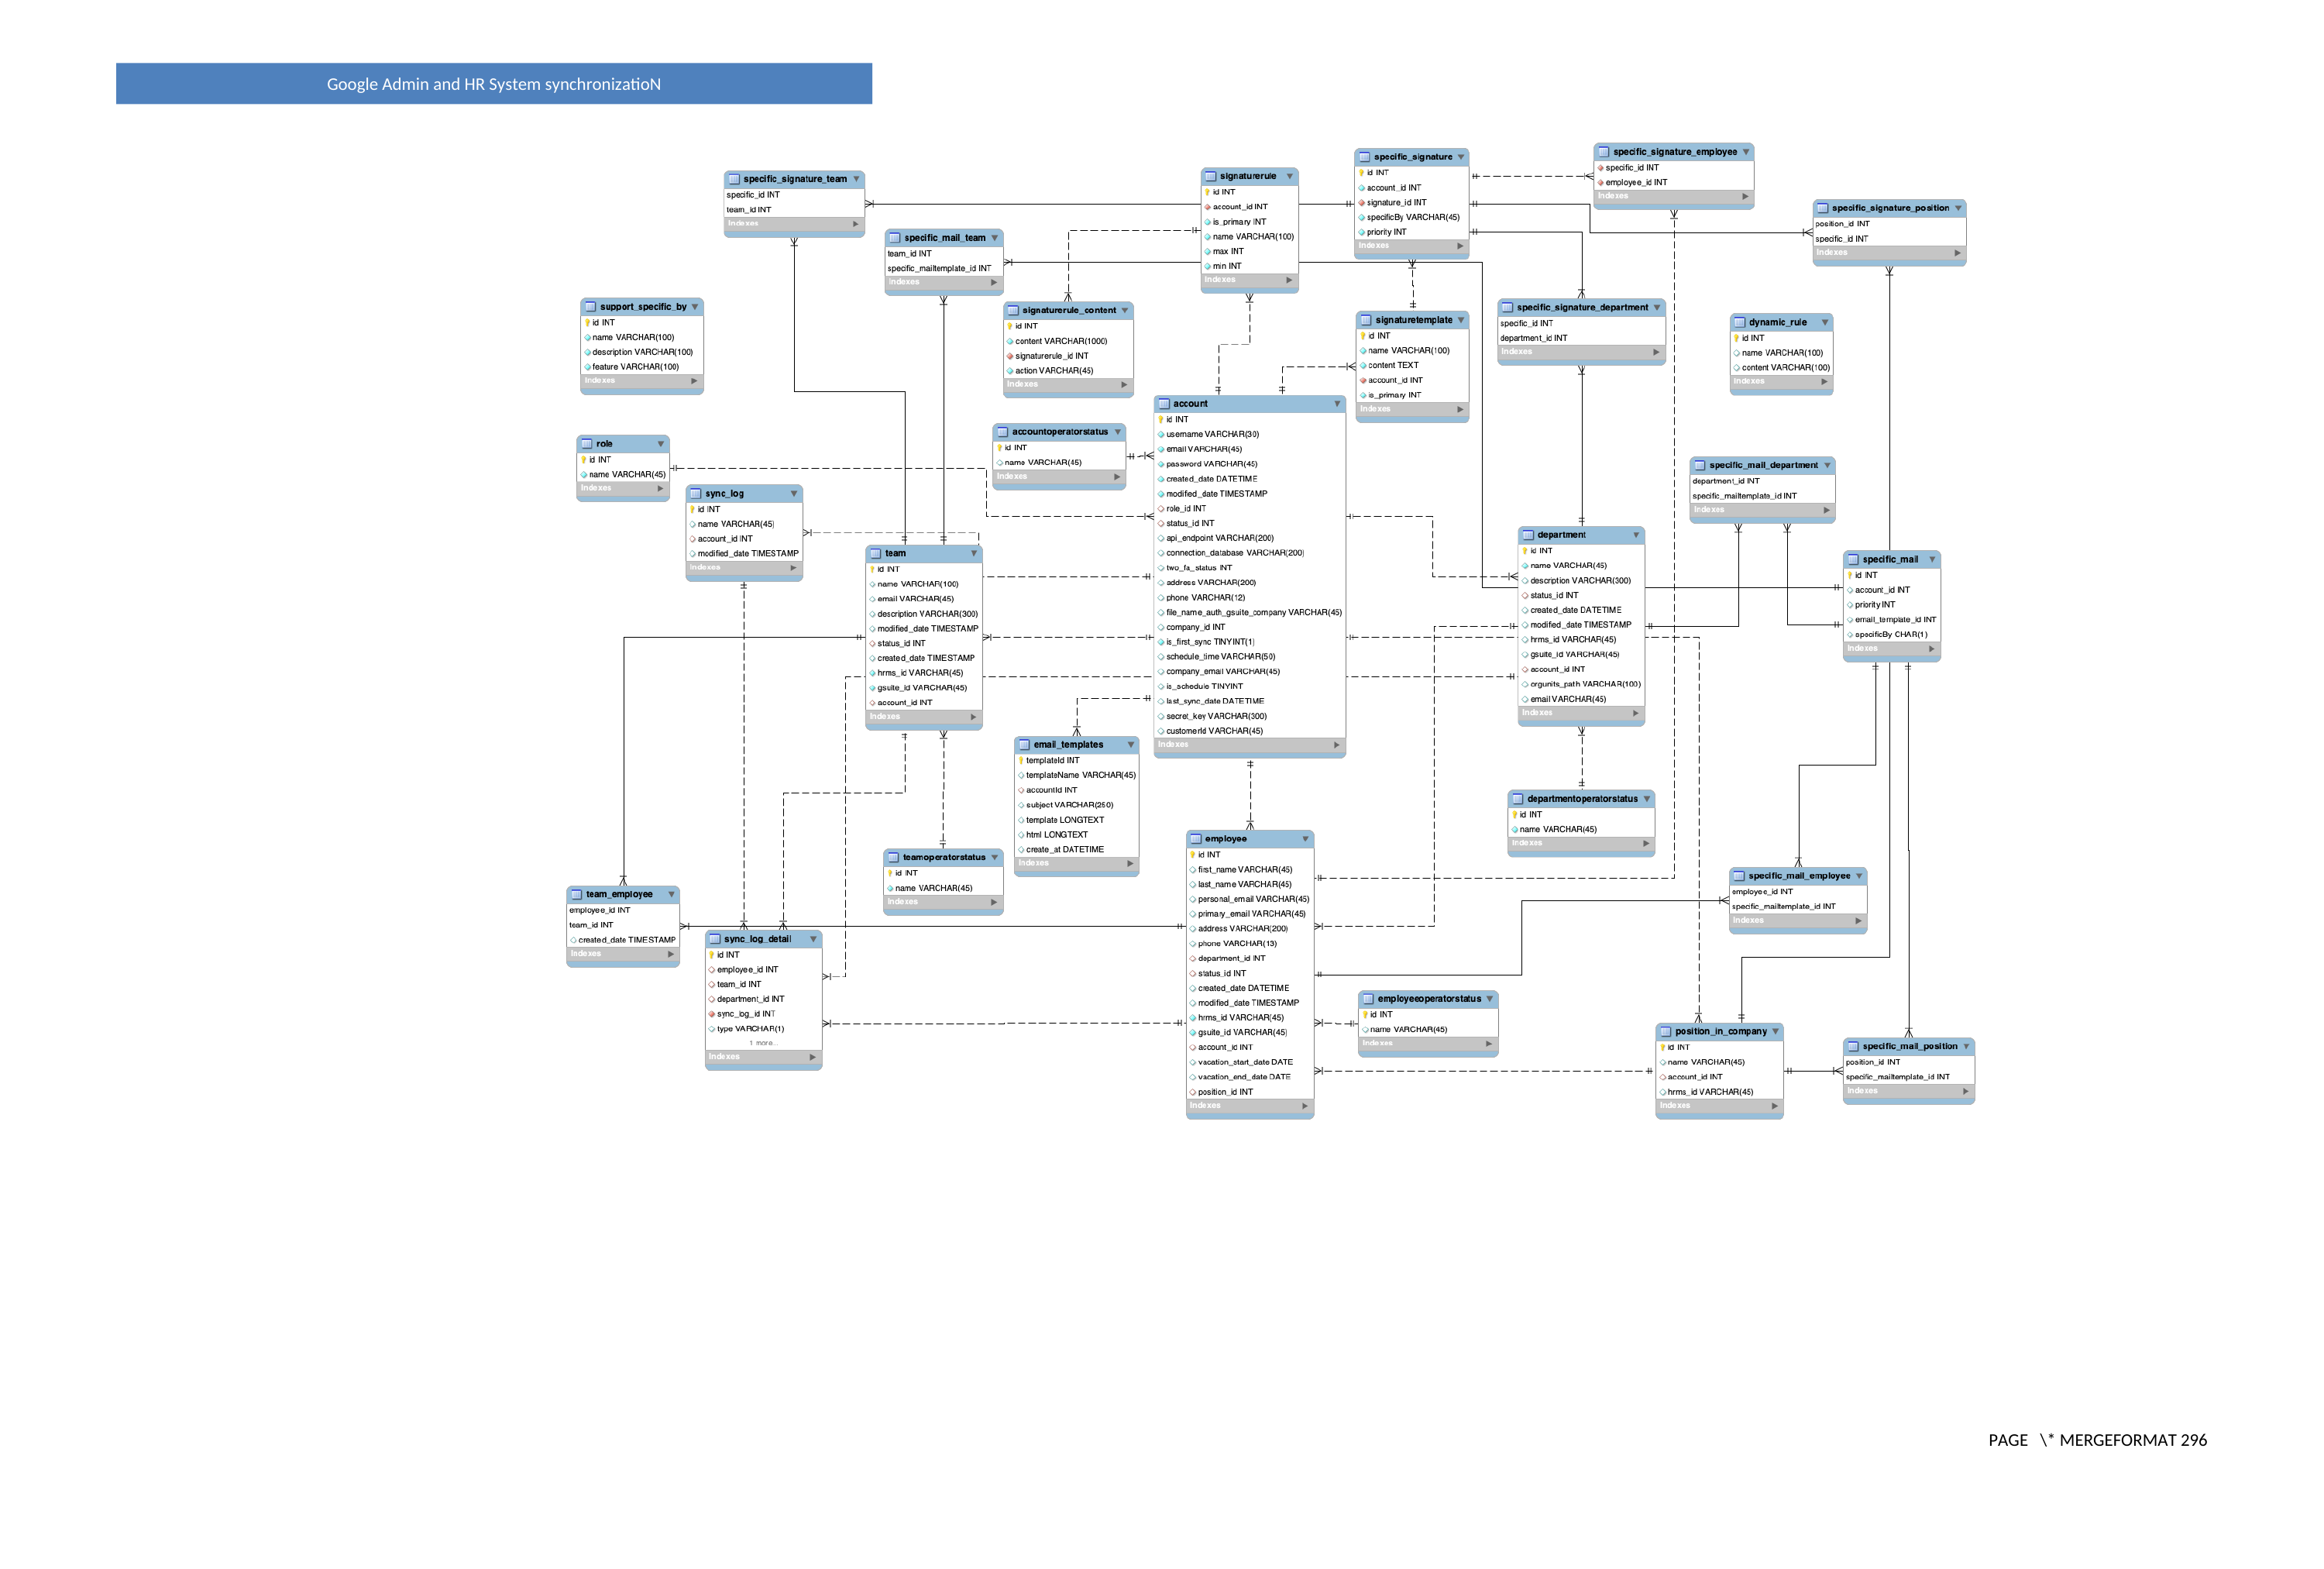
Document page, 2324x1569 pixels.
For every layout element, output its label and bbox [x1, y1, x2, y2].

picture [559, 139, 1982, 1130]
